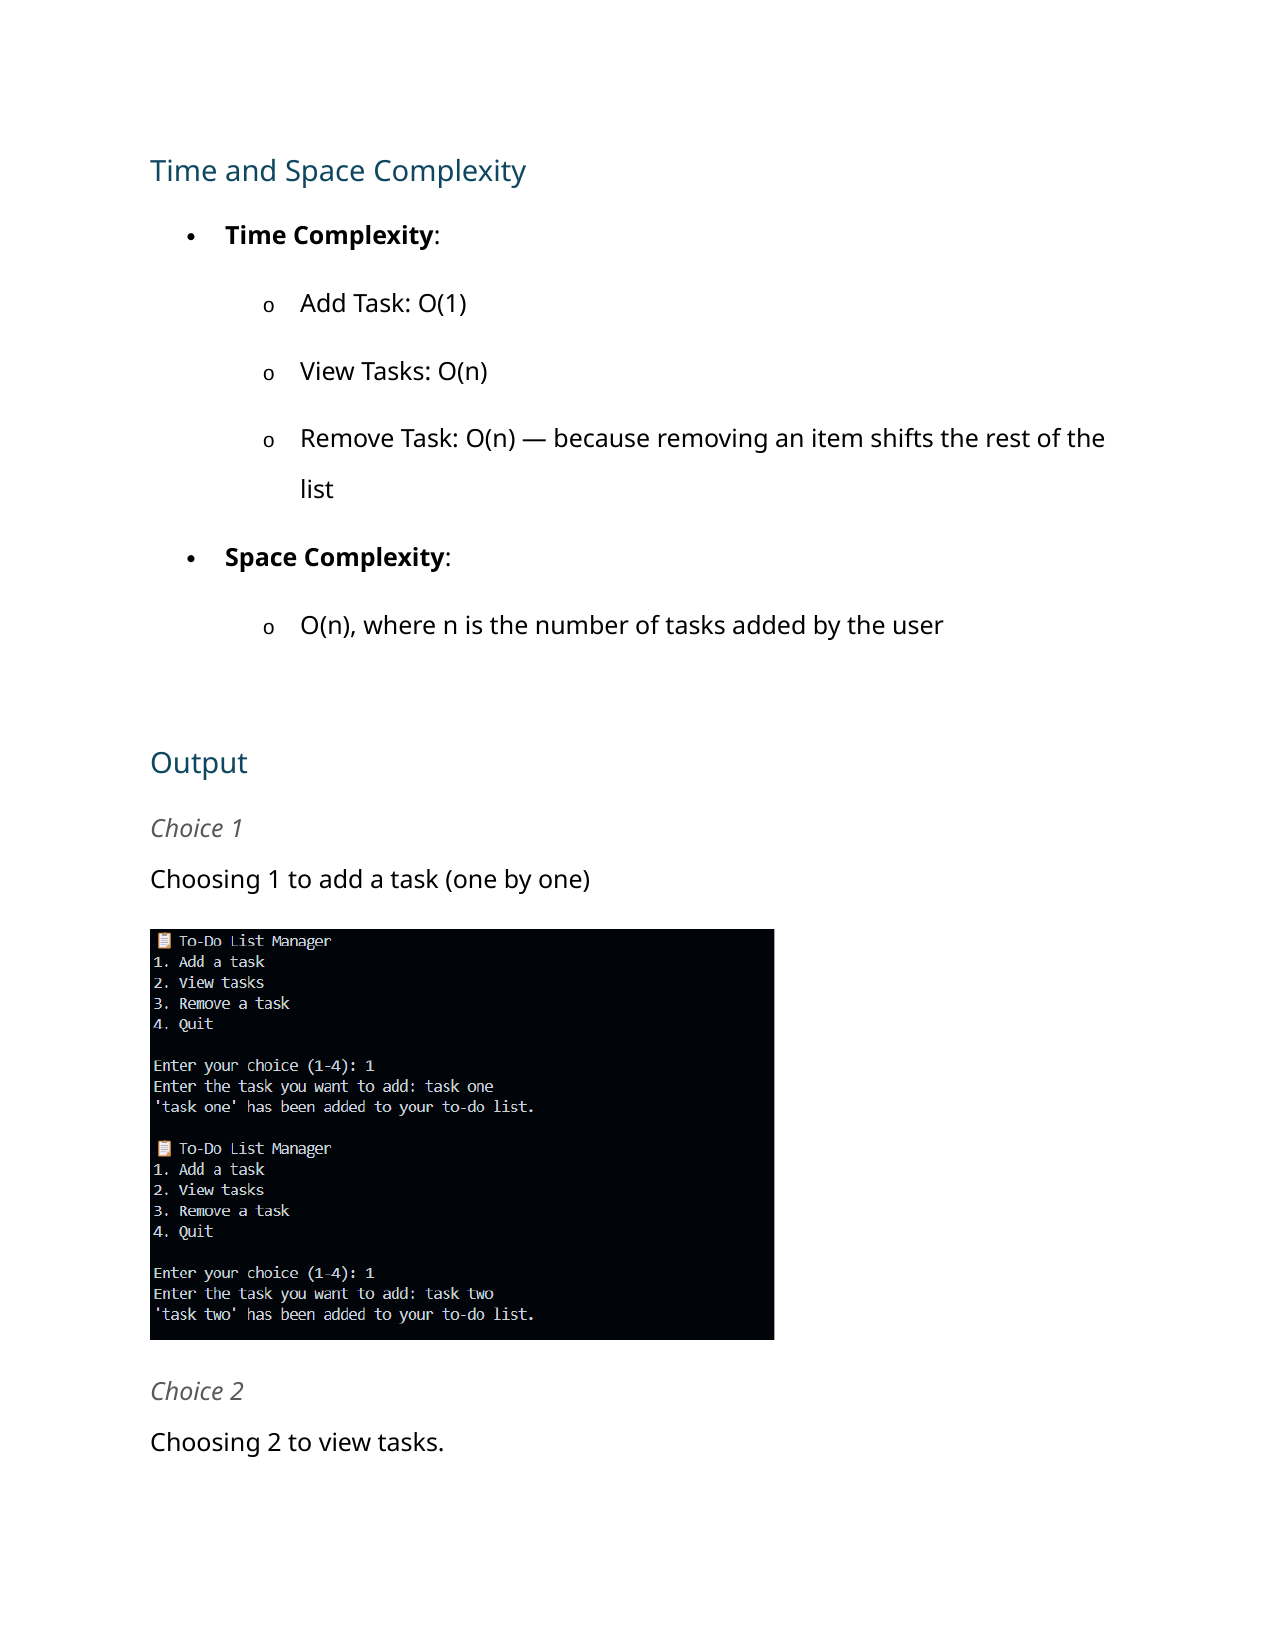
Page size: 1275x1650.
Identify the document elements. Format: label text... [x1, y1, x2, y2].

subtitle Choice 2 [150, 1374, 1125, 1408]
list Add Task: O(1) [262, 286, 1125, 319]
subtitle Time and Space Complexity [150, 150, 1125, 190]
list Space Complexity: [187, 540, 1125, 574]
picture [150, 929, 775, 1340]
text Choosing 1 to add a task (one by one) [150, 862, 1125, 896]
subtitle Output [150, 743, 1125, 782]
list Time Complexity: [187, 218, 1125, 252]
list O(n), where n is the number of tasks added by the user [262, 607, 1125, 641]
text Choosing 2 to view tasks. [150, 1425, 1125, 1459]
list Remove Task: O(n) — because removing an item shifts the rest of the list [262, 421, 1125, 506]
subtitle Choice 1 [150, 811, 1125, 845]
list View Tasks: O(n) [262, 353, 1125, 387]
